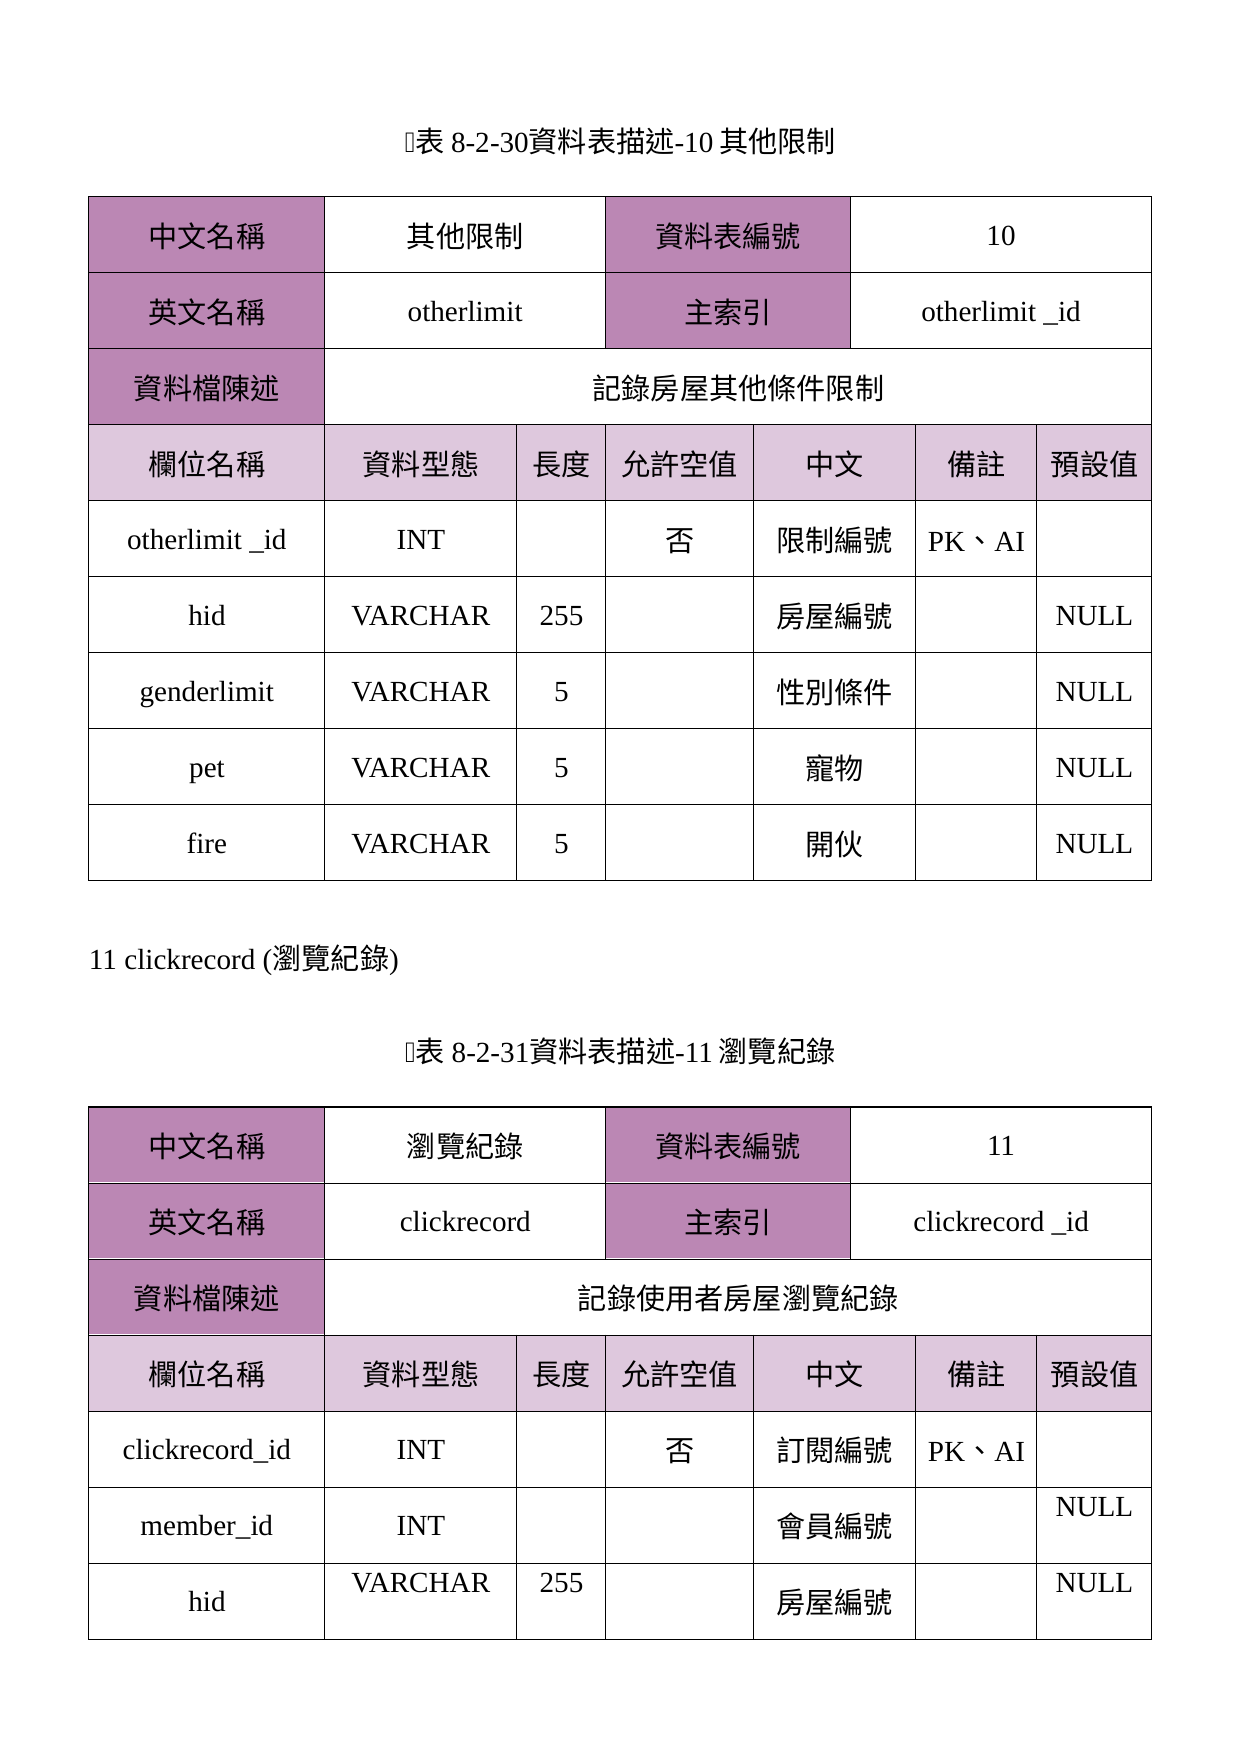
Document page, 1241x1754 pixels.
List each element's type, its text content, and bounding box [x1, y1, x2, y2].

table_cell 房屋編號 [754, 577, 915, 652]
table_cell genderlimit [89, 653, 324, 728]
table_cell INT [325, 1488, 516, 1563]
table_cell hid [89, 1564, 324, 1639]
table_cell VARCHAR [325, 1564, 516, 1639]
table_cell [916, 1488, 1036, 1563]
table_header 中文名稱 [89, 1108, 324, 1182]
table_cell 長度 [517, 425, 605, 500]
table_header 其他限制 [325, 197, 605, 272]
table_cell 否 [606, 501, 753, 576]
table_cell 欄位名稱 [89, 1336, 324, 1411]
table_cell 255 [517, 1564, 605, 1639]
table_cell VARCHAR [325, 653, 516, 728]
table_header 中文名稱 [89, 197, 324, 272]
table_header 瀏覽紀錄 [325, 1108, 605, 1182]
table_cell PK、AI [916, 501, 1036, 576]
table_cell [1037, 1412, 1151, 1487]
text 11 clickrecord (瀏覽紀錄) [89, 919, 1152, 994]
table_header 11 [851, 1108, 1151, 1182]
table_cell clickrecord_id [89, 1412, 324, 1487]
table_cell 預設值 [1037, 1336, 1151, 1411]
table_cell 備註 [916, 425, 1036, 500]
table_cell 允許空值 [606, 1336, 753, 1411]
table_cell 長度 [517, 1336, 605, 1411]
table_cell [606, 1564, 753, 1639]
table_cell [517, 1412, 605, 1487]
table_cell clickrecord _id [851, 1184, 1151, 1258]
table_cell [606, 1488, 753, 1563]
table_cell [517, 1488, 605, 1563]
table_cell [916, 577, 1036, 652]
table_cell PK、AI [916, 1412, 1036, 1487]
table_cell [606, 805, 753, 880]
table_cell 寵物 [754, 729, 915, 804]
table_cell [606, 729, 753, 804]
table_cell NULL [1037, 729, 1151, 804]
table_cell member_id [89, 1488, 324, 1563]
table_cell clickrecord [325, 1184, 605, 1258]
table_cell [916, 729, 1036, 804]
table_cell 允許空值 [606, 425, 753, 500]
table_cell 訂閱編號 [754, 1412, 915, 1487]
table_cell 中文 [754, 1336, 915, 1411]
table_cell 記錄使用者房屋瀏覽紀錄 [325, 1260, 1151, 1334]
table_cell 5 [517, 653, 605, 728]
table_cell hid [89, 577, 324, 652]
table_cell NULL [1037, 653, 1151, 728]
table_header 10 [851, 197, 1151, 272]
table_cell pet [89, 729, 324, 804]
table_cell VARCHAR [325, 577, 516, 652]
table_cell 開伙 [754, 805, 915, 880]
table_cell NULL [1037, 805, 1151, 880]
table_cell VARCHAR [325, 805, 516, 880]
table_cell 性別條件 [754, 653, 915, 728]
table_cell 會員編號 [754, 1488, 915, 1563]
table_header 資料表編號 [606, 1108, 850, 1182]
table_cell NULL [1037, 577, 1151, 652]
table_cell 欄位名稱 [89, 425, 324, 500]
table_cell fire [89, 805, 324, 880]
table_cell 備註 [916, 1336, 1036, 1411]
table_cell 資料型態 [325, 425, 516, 500]
table_cell VARCHAR [325, 729, 516, 804]
table_cell otherlimit _id [89, 501, 324, 576]
table_cell 主索引 [606, 273, 850, 348]
table_cell 5 [517, 729, 605, 804]
table_cell [916, 1564, 1036, 1639]
table_cell 預設值 [1037, 425, 1151, 500]
table_cell [606, 577, 753, 652]
table_cell 主索引 [606, 1184, 850, 1258]
table_cell 資料型態 [325, 1336, 516, 1411]
table_cell INT [325, 501, 516, 576]
table_cell NULL [1037, 1488, 1151, 1563]
table_cell 資料檔陳述 [89, 349, 324, 424]
table_cell [517, 501, 605, 576]
table_cell 5 [517, 805, 605, 880]
table_cell [1037, 501, 1151, 576]
table_cell 房屋編號 [754, 1564, 915, 1639]
table_cell 限制編號 [754, 501, 915, 576]
table_cell [916, 805, 1036, 880]
table_cell 記錄房屋其他條件限制 [325, 349, 1151, 424]
table_cell 資料檔陳述 [89, 1260, 324, 1334]
table_cell 英文名稱 [89, 1184, 324, 1258]
table_cell [916, 653, 1036, 728]
table_cell otherlimit [325, 273, 605, 348]
table_cell 中文 [754, 425, 915, 500]
table_cell INT [325, 1412, 516, 1487]
table_cell NULL [1037, 1564, 1151, 1639]
table_cell otherlimit _id [851, 273, 1151, 348]
table_cell 否 [606, 1412, 753, 1487]
table_cell 英文名稱 [89, 273, 324, 348]
table_cell [606, 653, 753, 728]
table_cell 255 [517, 577, 605, 652]
table_header 資料表編號 [606, 197, 850, 272]
